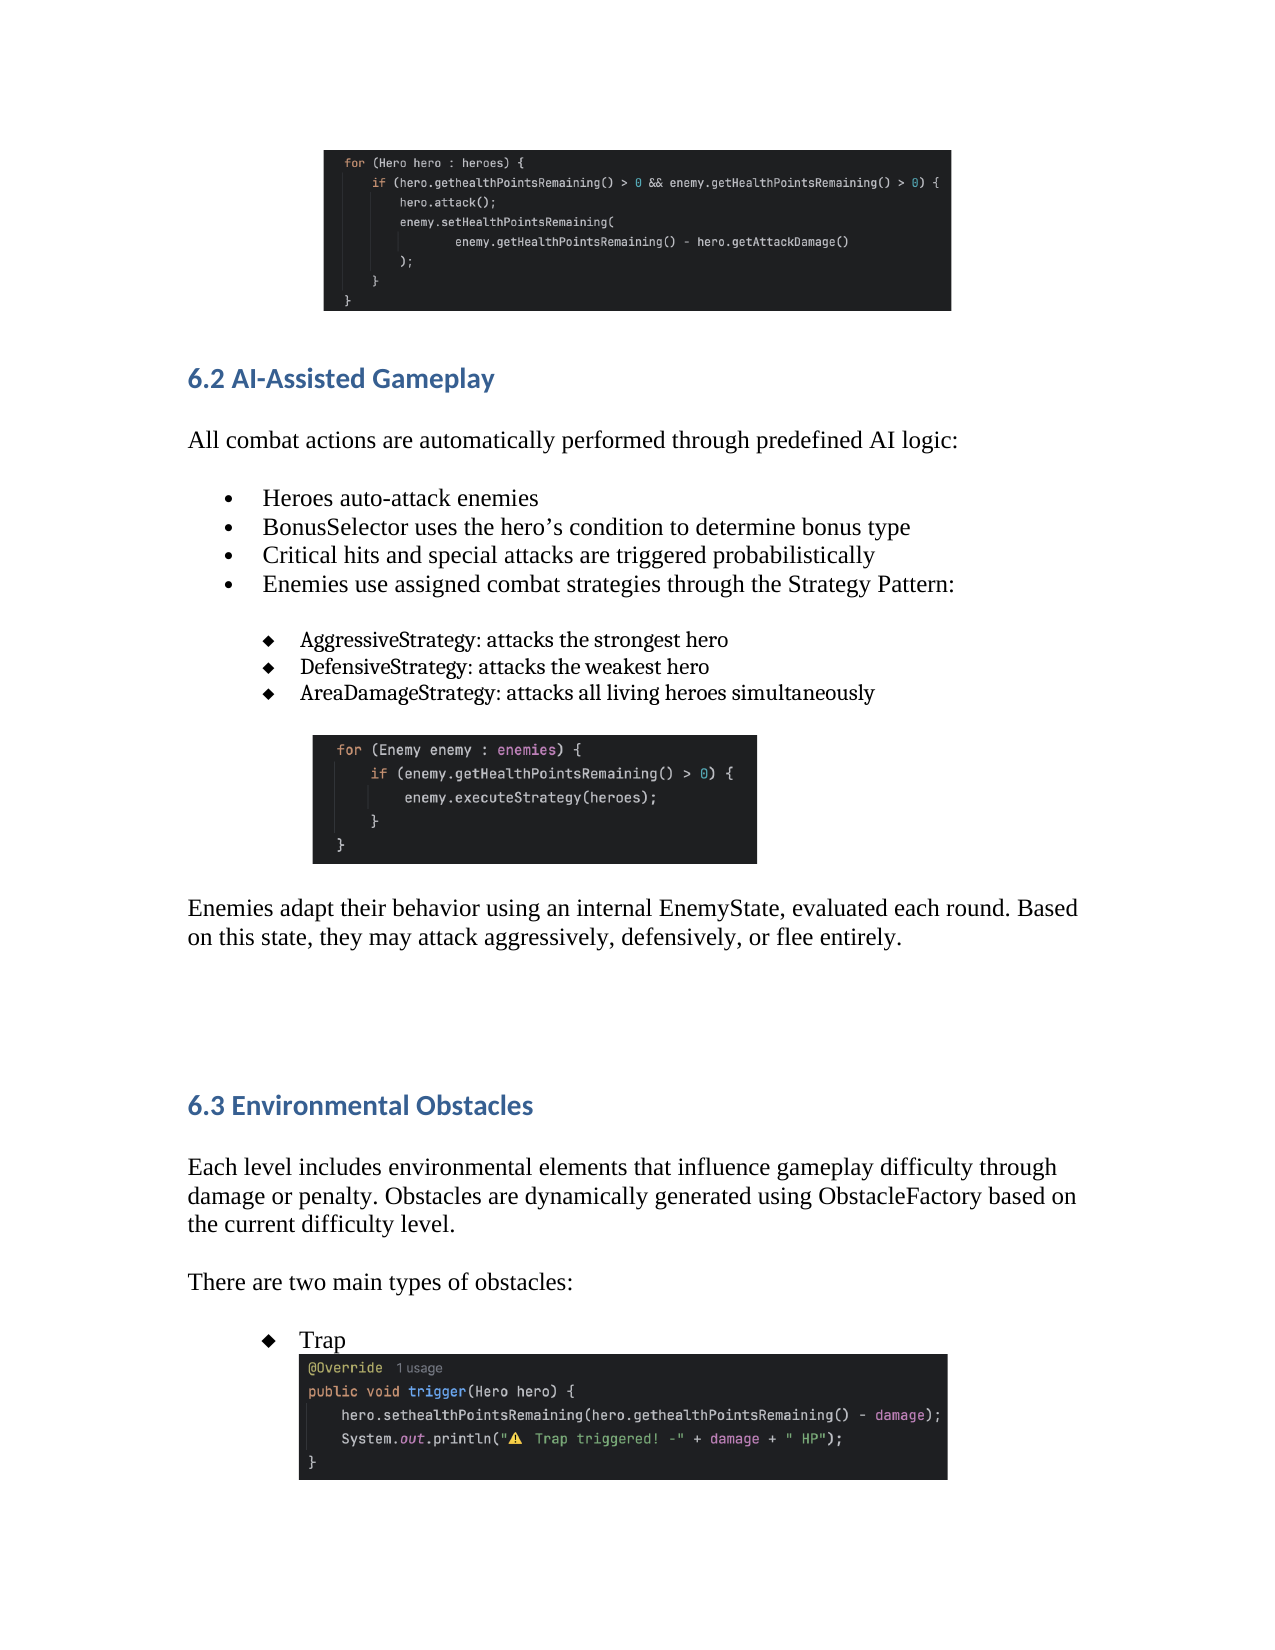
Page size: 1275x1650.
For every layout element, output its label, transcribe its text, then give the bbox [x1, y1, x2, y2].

picture [323, 150, 952, 311]
picture [312, 735, 758, 864]
list DefensiveStrategy: attacks the weakest hero [262, 653, 1087, 680]
text Enemies adapt their behavior using an internal EnemyState, evaluated each round. Based on this state, they may attack aggressively, defensively, or flee entirely. [187, 893, 1087, 951]
list Enemies use assigned combat strategies through the Strategy Pattern: [225, 569, 1087, 598]
list Trap [261, 1325, 1087, 1354]
list BonusSelector uses the hero’s condition to determine bonus type [225, 512, 1087, 541]
list AreaDamageStrategy: attacks all living heroes simultaneously [262, 680, 1087, 706]
list Heroes auto-attack enemies [225, 483, 1087, 512]
subtitle 6.3 Environmental Obstacles [187, 1087, 1087, 1123]
list Critical hits and special attacks are triggered probabilistically [225, 541, 1087, 569]
text Each level includes environmental elements that influence gameplay difficulty through damage or penalty. Obstacles are dynamically generated using ObstacleFactory based on the current difficulty level. [187, 1152, 1087, 1238]
picture [298, 1354, 948, 1480]
subtitle 6.2 AI-Assisted Gameplay [187, 360, 1087, 396]
text All combat actions are automatically performed through predefined AI logic: [187, 425, 1087, 454]
list AggressiveStrategy: attacks the strongest hero [262, 627, 1087, 653]
text There are two main types of obstacles: [187, 1267, 1087, 1296]
